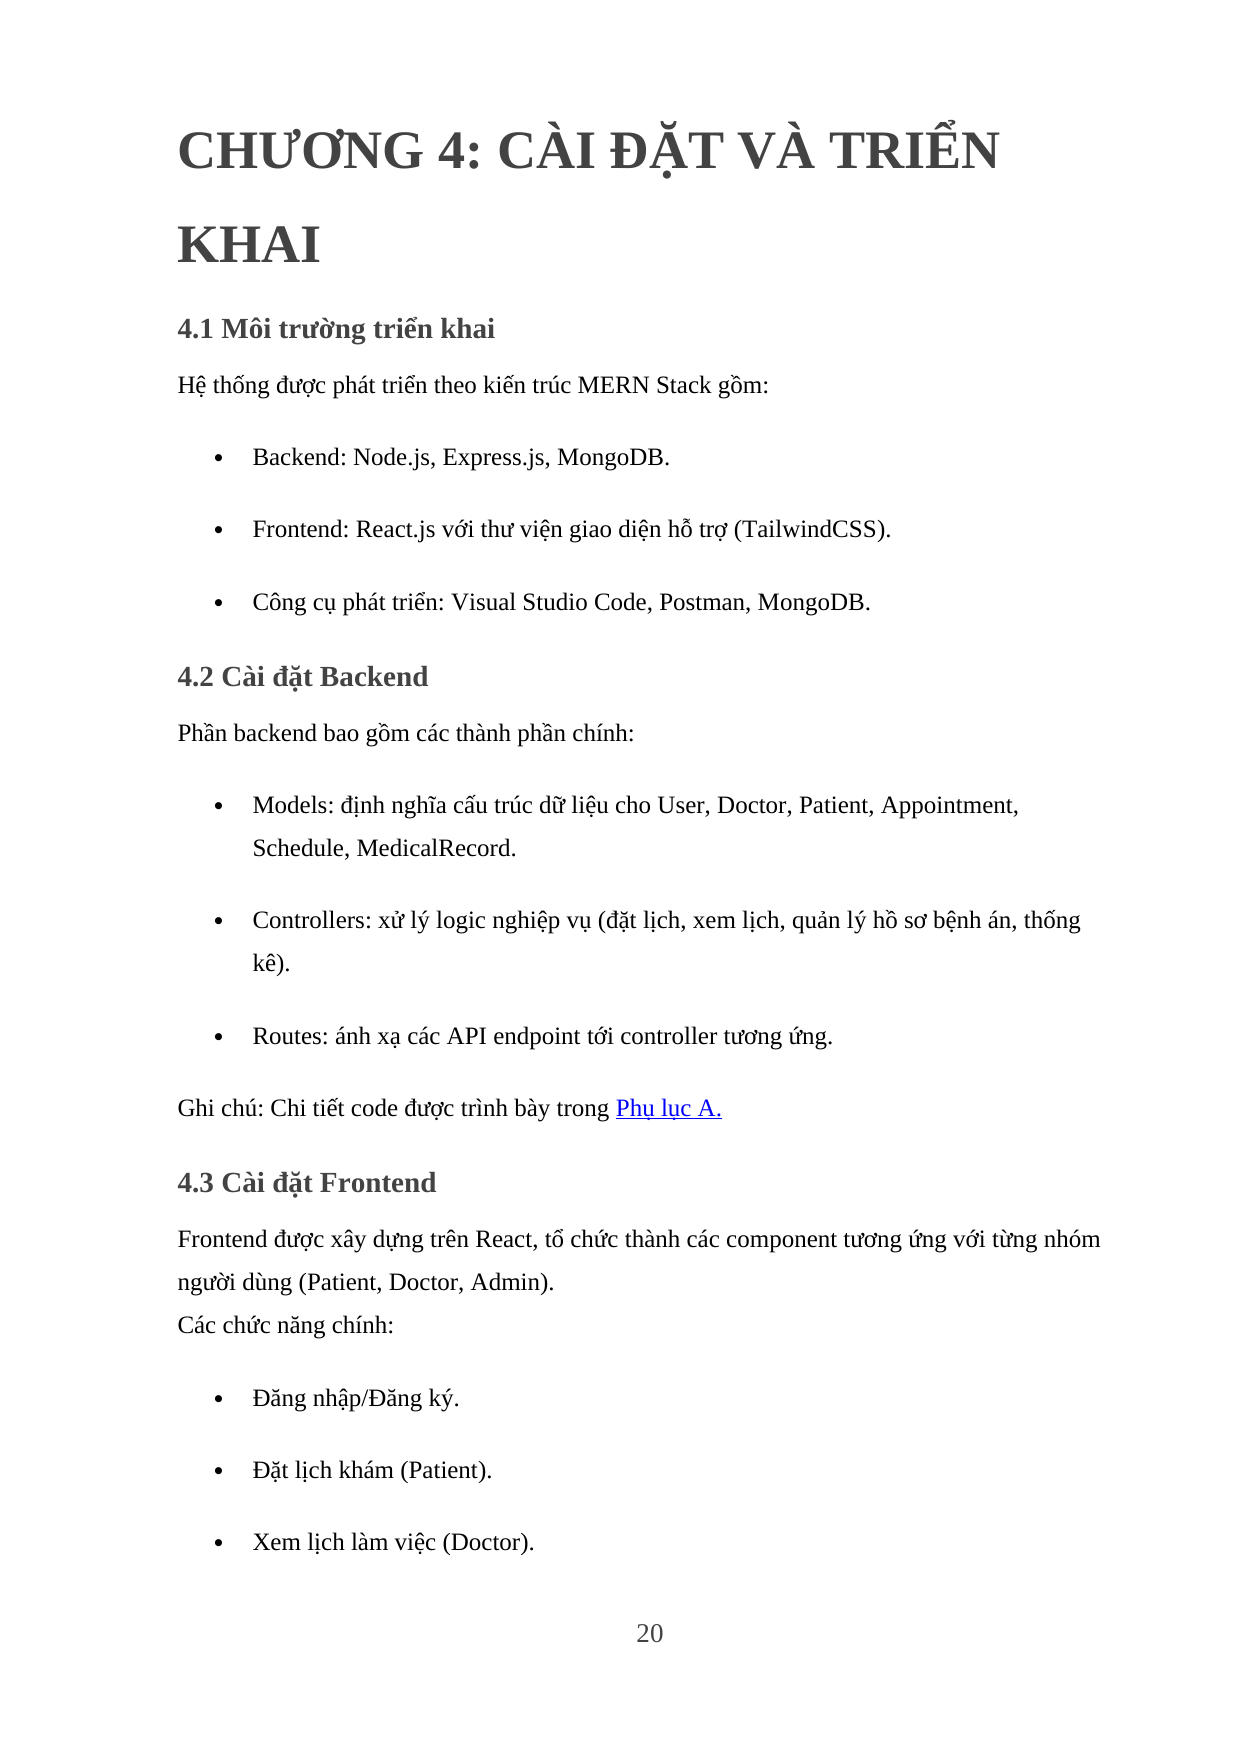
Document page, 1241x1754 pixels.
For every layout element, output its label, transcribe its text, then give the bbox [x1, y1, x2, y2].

subtitle 4.2 Cài đặt Backend [177, 659, 1122, 693]
subtitle 4.1 Môi trường triển khai [177, 311, 1122, 345]
list Đặt lịch khám (Patient). [215, 1455, 1122, 1484]
text Hệ thống được phát triển theo kiến trúc MERN Stack gồm: [177, 370, 1122, 399]
list Frontend: React.js với thư viện giao diện hỗ trợ (TailwindCSS). [215, 514, 1122, 543]
text Frontend được xây dựng trên React, tổ chức thành các component tương ứng với từng nhóm người dùng (Patient, Doctor, Admin). Các chức năng chính: [177, 1224, 1122, 1339]
list Đăng nhập/Đăng ký. [215, 1383, 1122, 1411]
list Xem lịch làm việc (Doctor). [215, 1527, 1122, 1556]
text Phần backend bao gồm các thành phần chính: [177, 718, 1122, 746]
text Ghi chú: Chi tiết code được trình bày trong Phụ lục A. [177, 1093, 1122, 1122]
list Controllers: xử lý logic nghiệp vụ (đặt lịch, xem lịch, quản lý hồ sơ bệnh án, thống kê). [215, 905, 1122, 977]
list Công cụ phát triển: Visual Studio Code, Postman, MongoDB. [215, 587, 1122, 616]
list Models: định nghĩa cấu trúc dữ liệu cho User, Doctor, Patient, Appointment, Schedule, MedicalRecord. [215, 790, 1122, 862]
subtitle CHƯƠNG 4: CÀI ĐẶT VÀ TRIỂN KHAI [177, 118, 1122, 274]
list Routes: ánh xạ các API endpoint tới controller tương ứng. [215, 1021, 1122, 1049]
subtitle 4.3 Cài đặt Frontend [177, 1165, 1122, 1199]
list Backend: Node.js, Express.js, MongoDB. [215, 442, 1122, 471]
